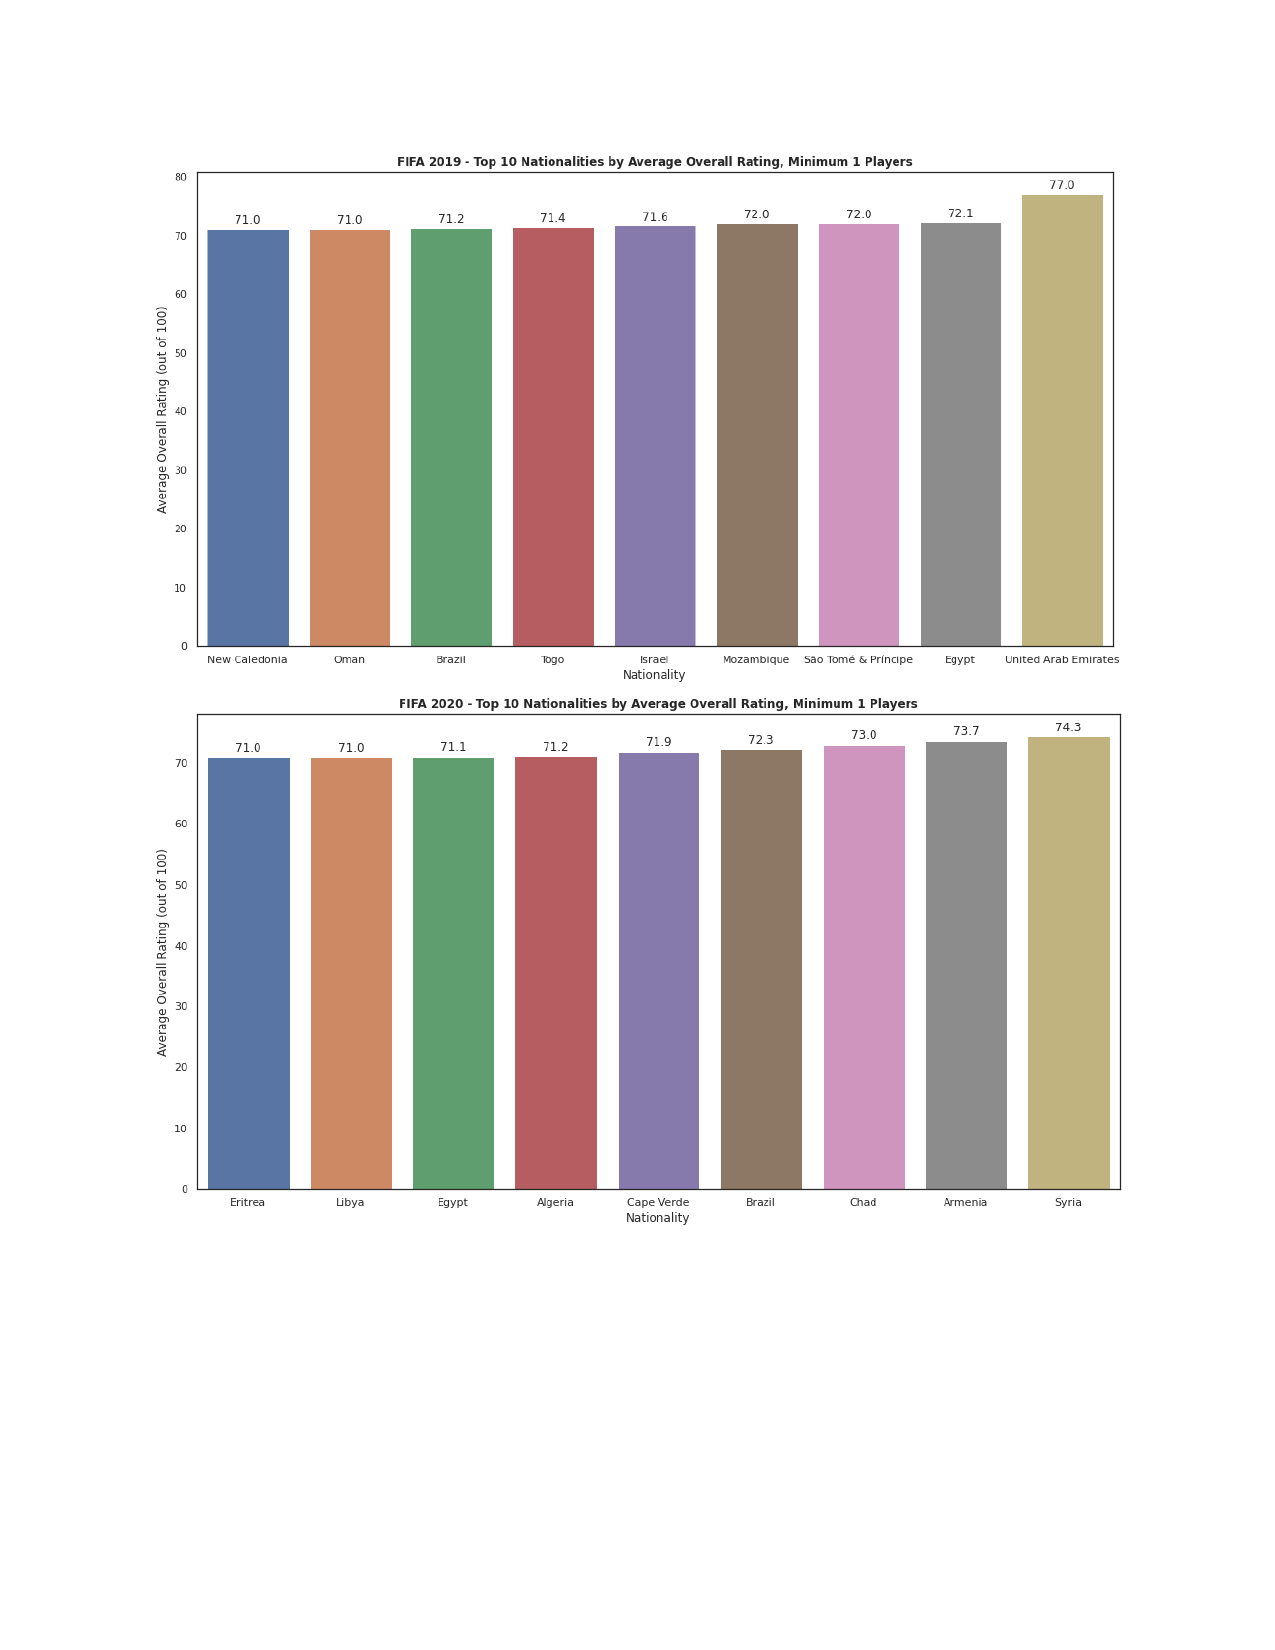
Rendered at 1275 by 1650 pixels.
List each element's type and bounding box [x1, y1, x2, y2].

picture [150, 150, 1125, 688]
picture [150, 691, 1125, 1231]
